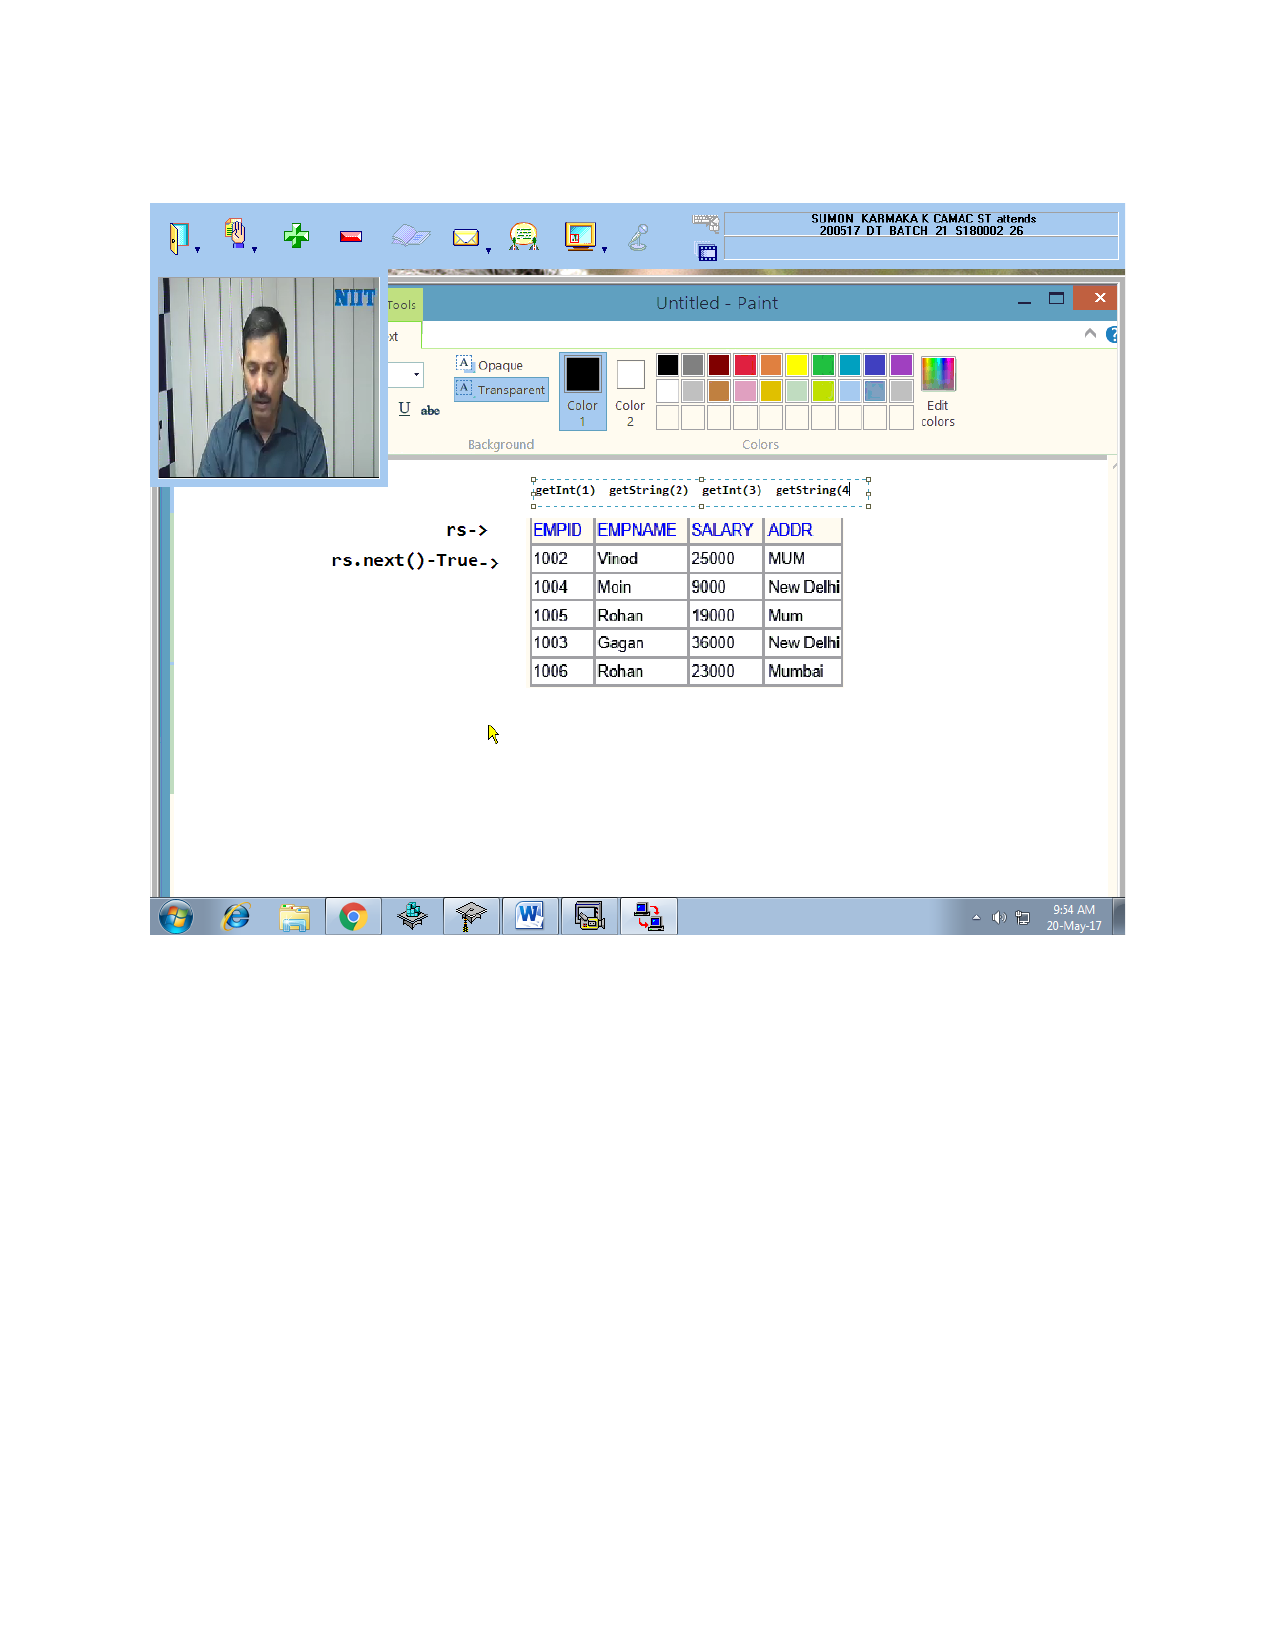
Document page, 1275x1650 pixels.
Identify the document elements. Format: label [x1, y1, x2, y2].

picture [150, 203, 1125, 935]
